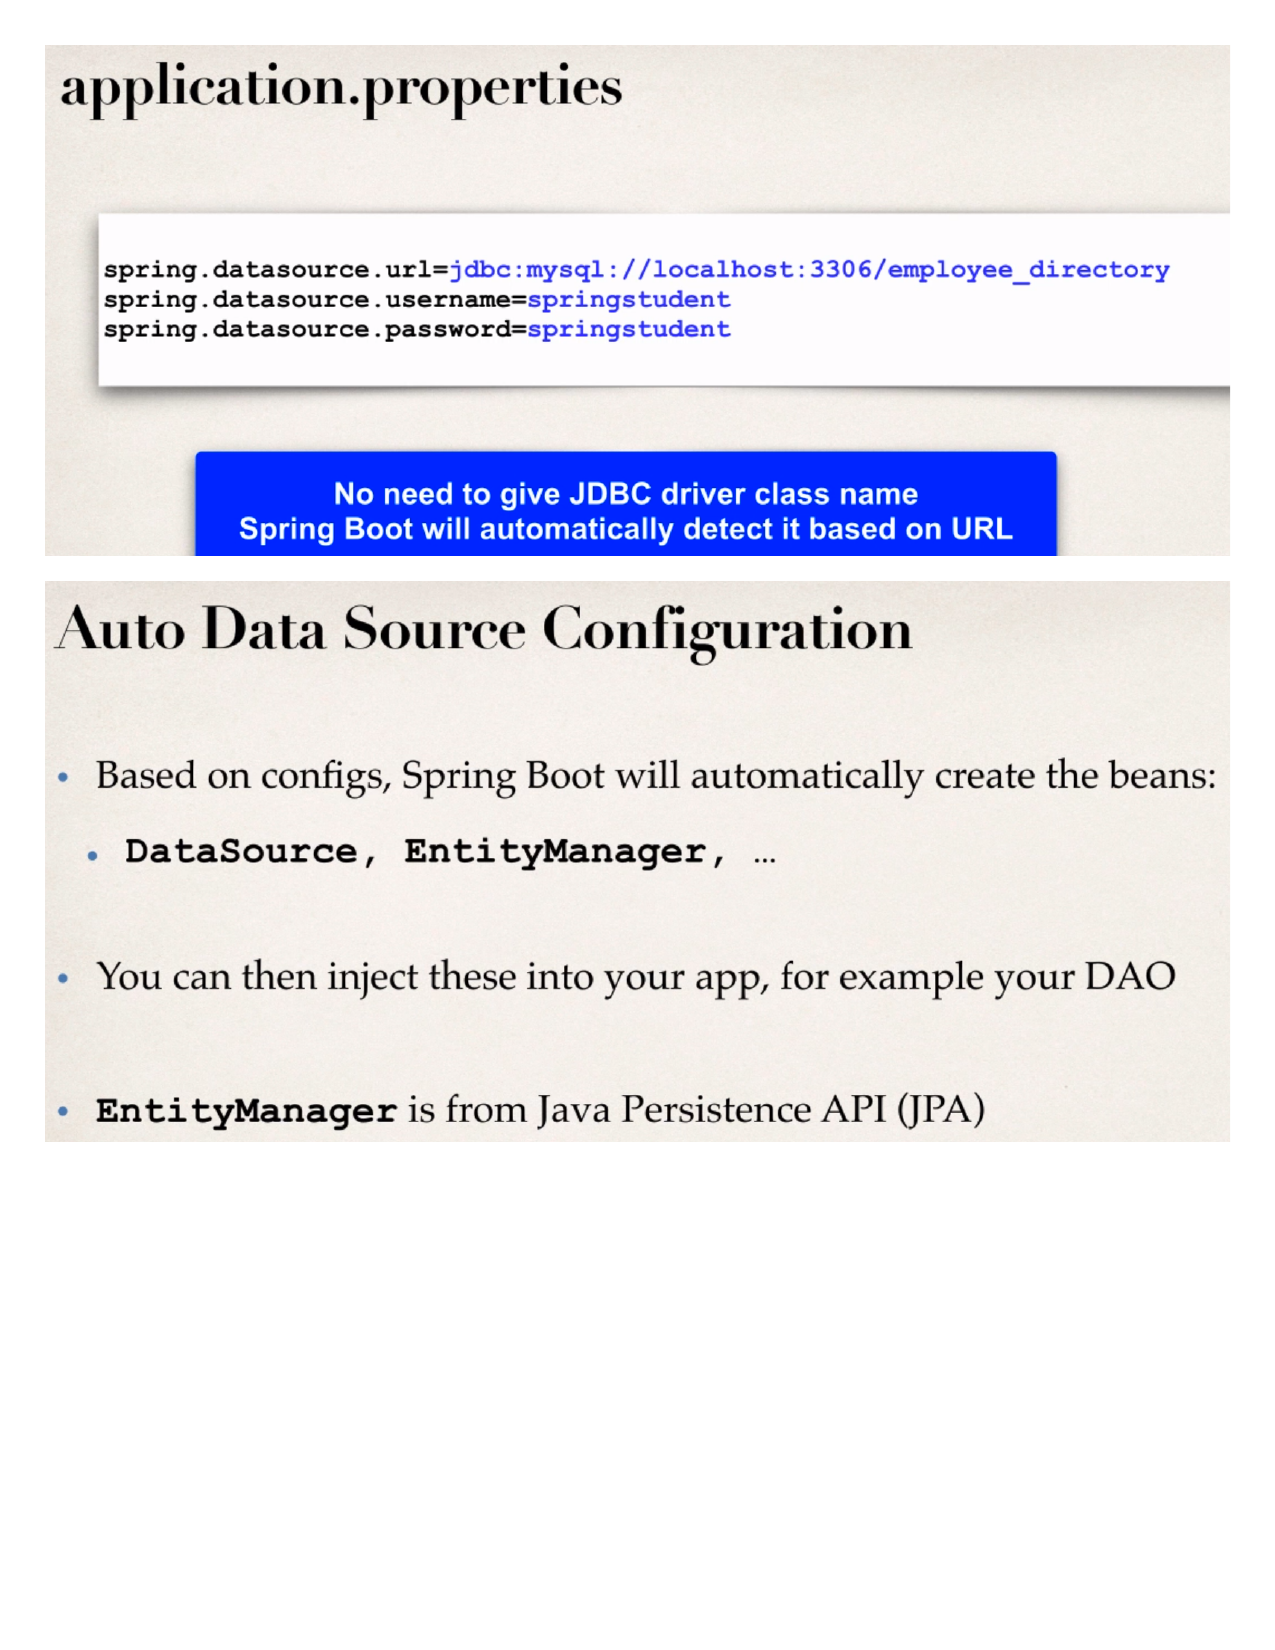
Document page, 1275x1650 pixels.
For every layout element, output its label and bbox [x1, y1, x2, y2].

picture [45, 45, 1230, 556]
picture [45, 581, 1230, 1142]
